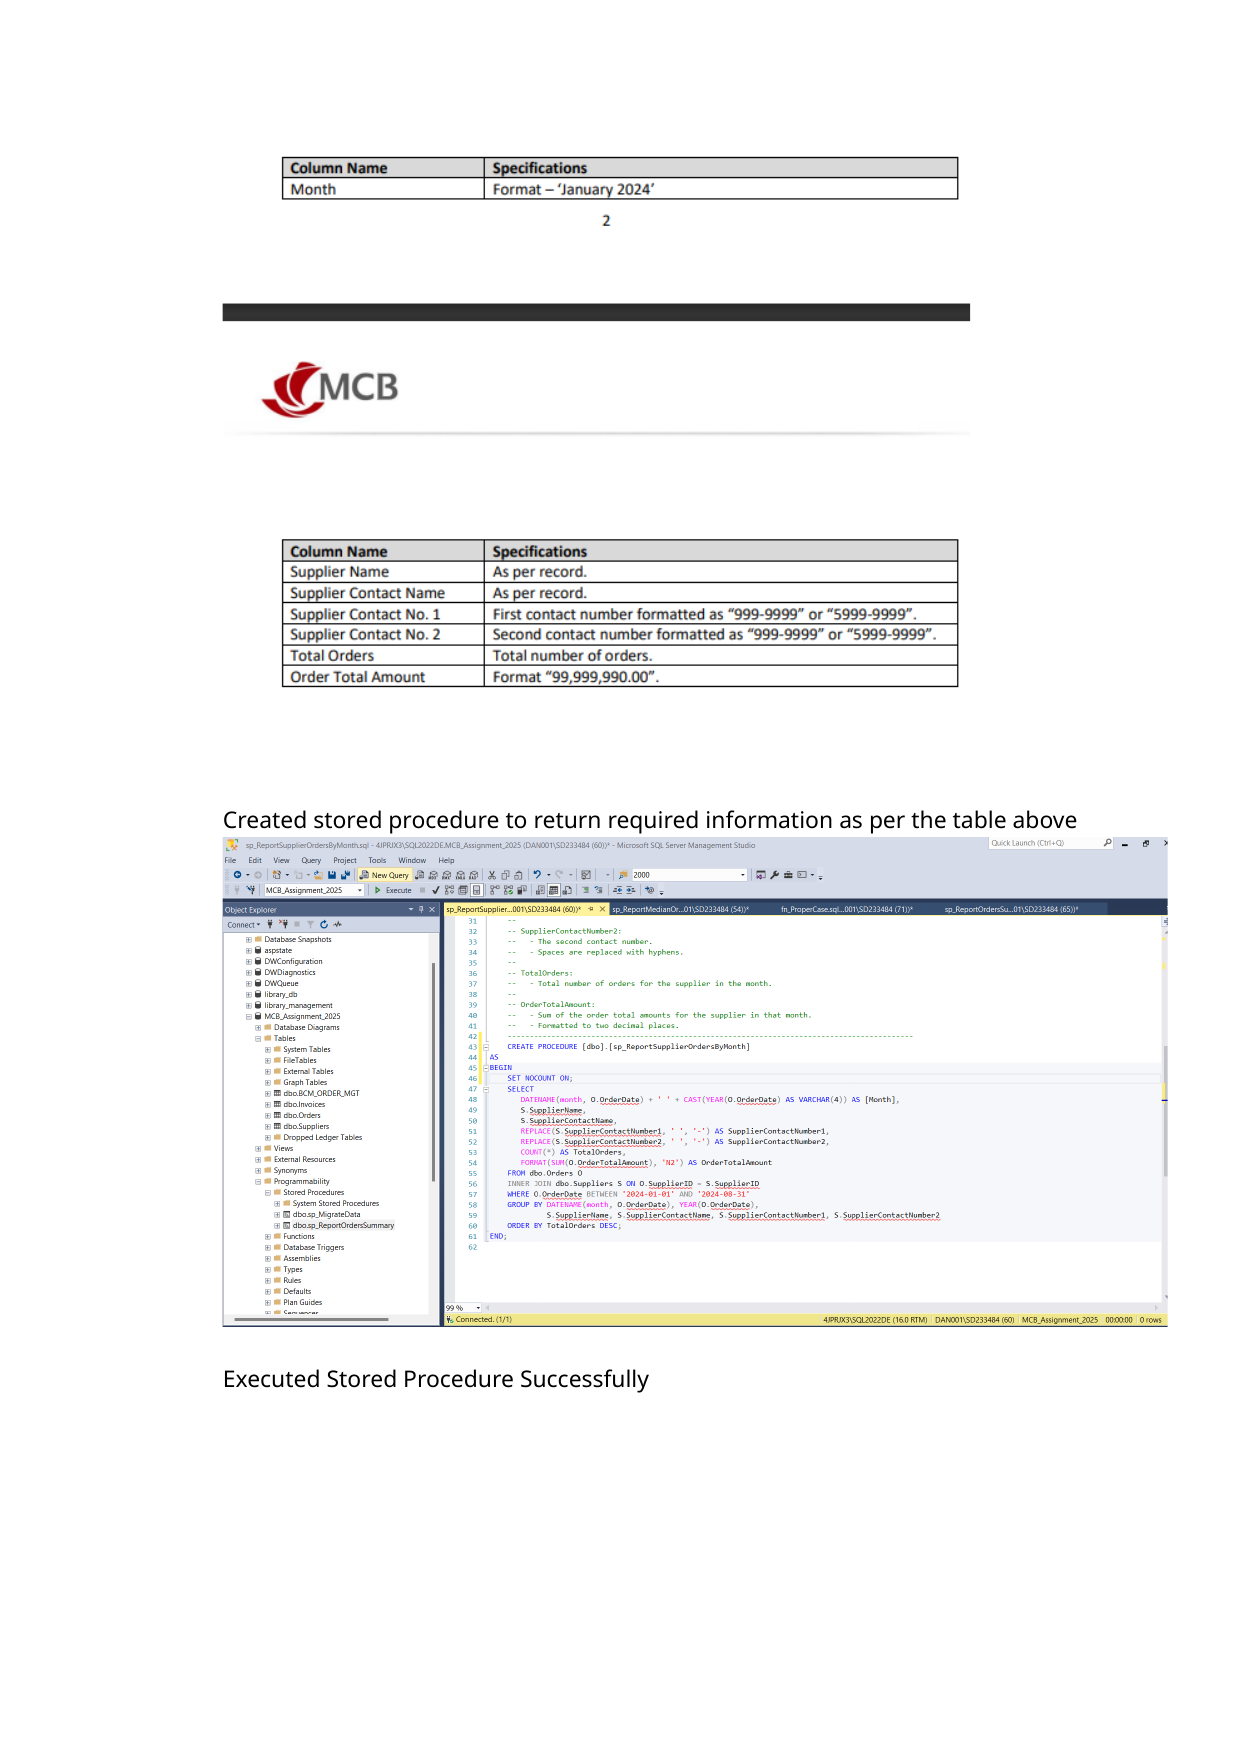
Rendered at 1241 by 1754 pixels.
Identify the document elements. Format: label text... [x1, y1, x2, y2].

list Created stored procedure to return required information as per the table above [223, 804, 1093, 835]
picture [222, 147, 971, 701]
list Executed Stored Procedure Successfully [223, 1363, 1093, 1394]
picture [222, 837, 1168, 1327]
